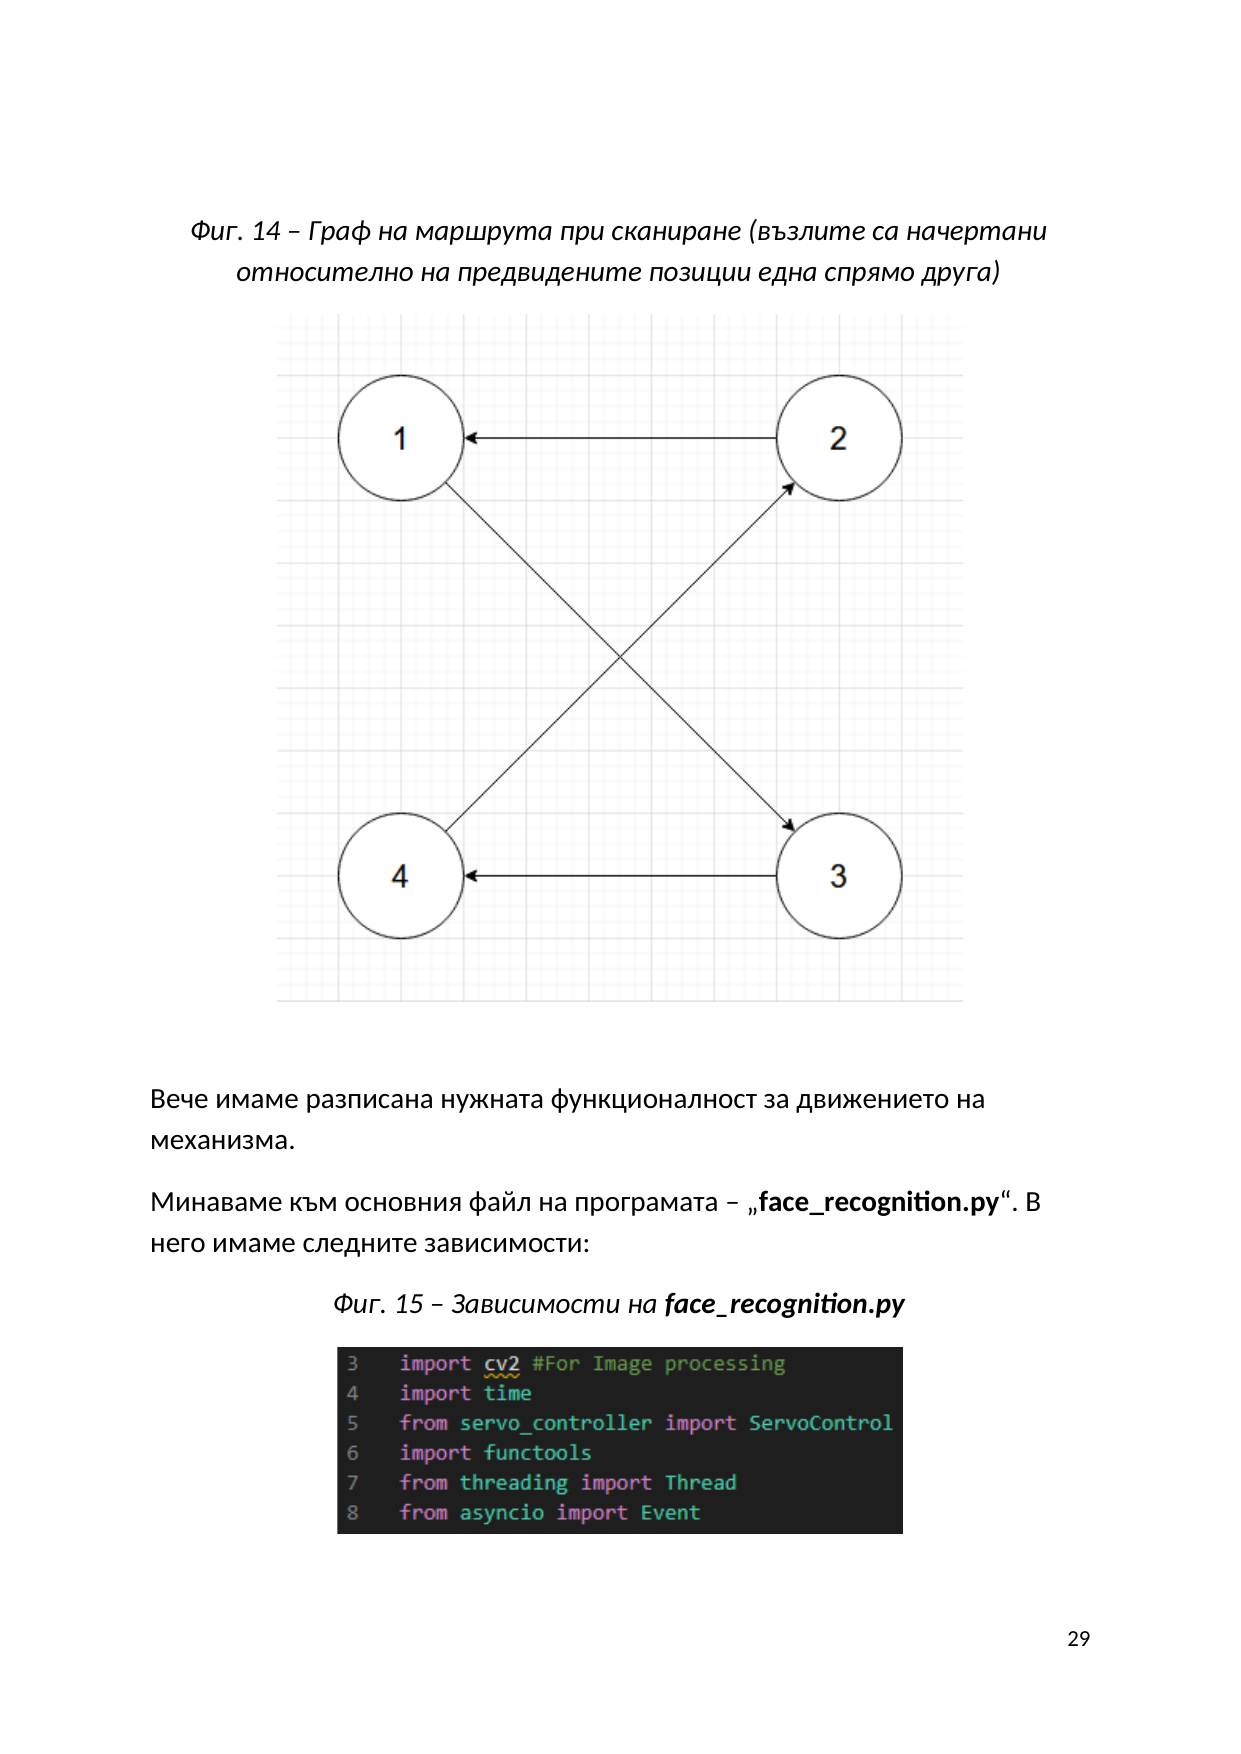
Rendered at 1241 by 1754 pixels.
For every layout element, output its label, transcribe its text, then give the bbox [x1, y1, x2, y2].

text Минаваме към основния файл на програмата – „face_recognition.py“. В него имаме следните зависимости: [150, 1183, 1090, 1259]
text Фиг. 14 – Граф на маршрута при сканиране (възлите са начертани относително на предвидените позиции една спрямо друга) [150, 212, 1090, 288]
text Фиг. 15 – Зависимости на face_recognition.py [150, 1286, 1090, 1321]
text Вече имаме разписана нужната функционалност за движението на механизма. [150, 1080, 1090, 1157]
picture [337, 1347, 903, 1534]
picture [277, 314, 964, 1002]
